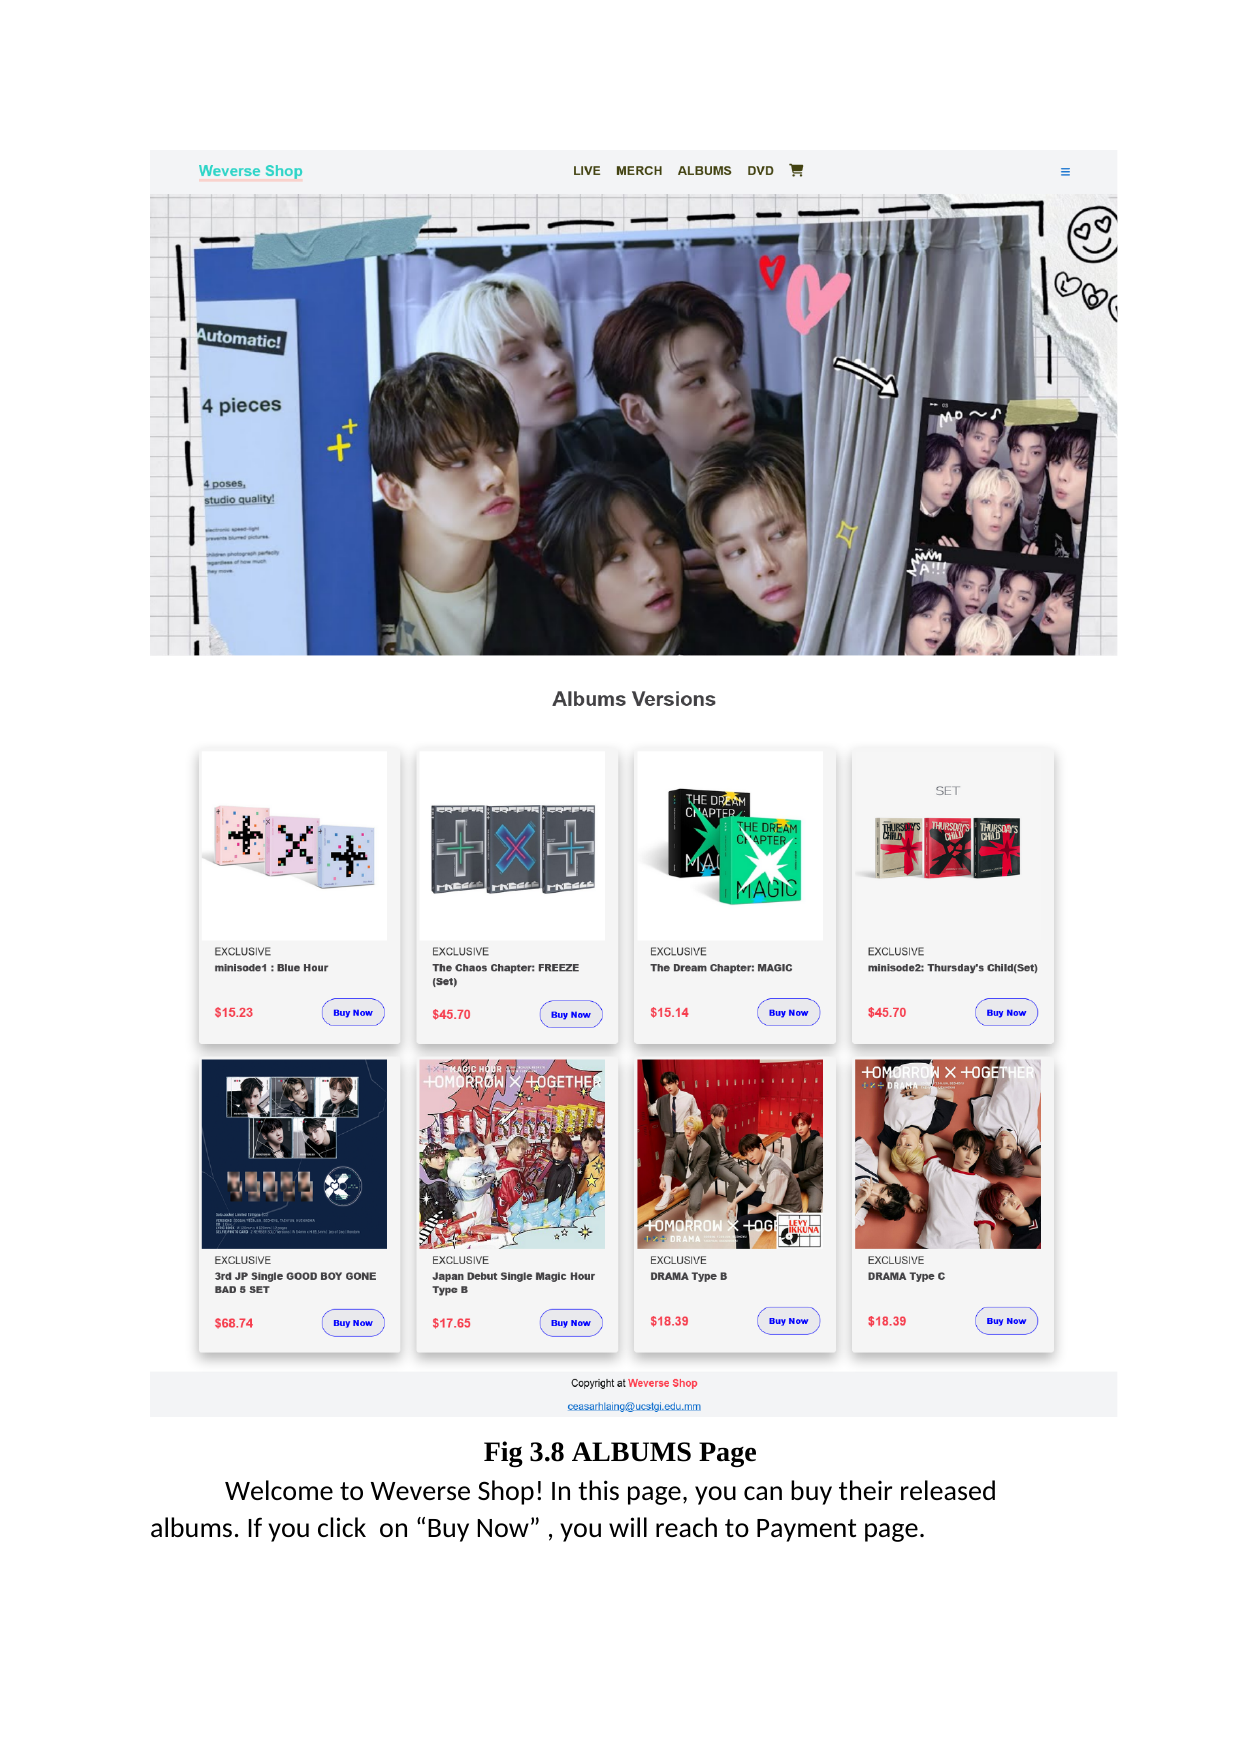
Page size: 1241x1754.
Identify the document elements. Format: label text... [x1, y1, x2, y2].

text Fig 3.8 ALBUMS Page [150, 1435, 1090, 1467]
text Welcome to Weverse Shop! In this page, you can buy their released albums. If you click on “Buy Now” , you will reach to Payment page. [150, 1473, 1090, 1544]
picture [150, 150, 1118, 1417]
